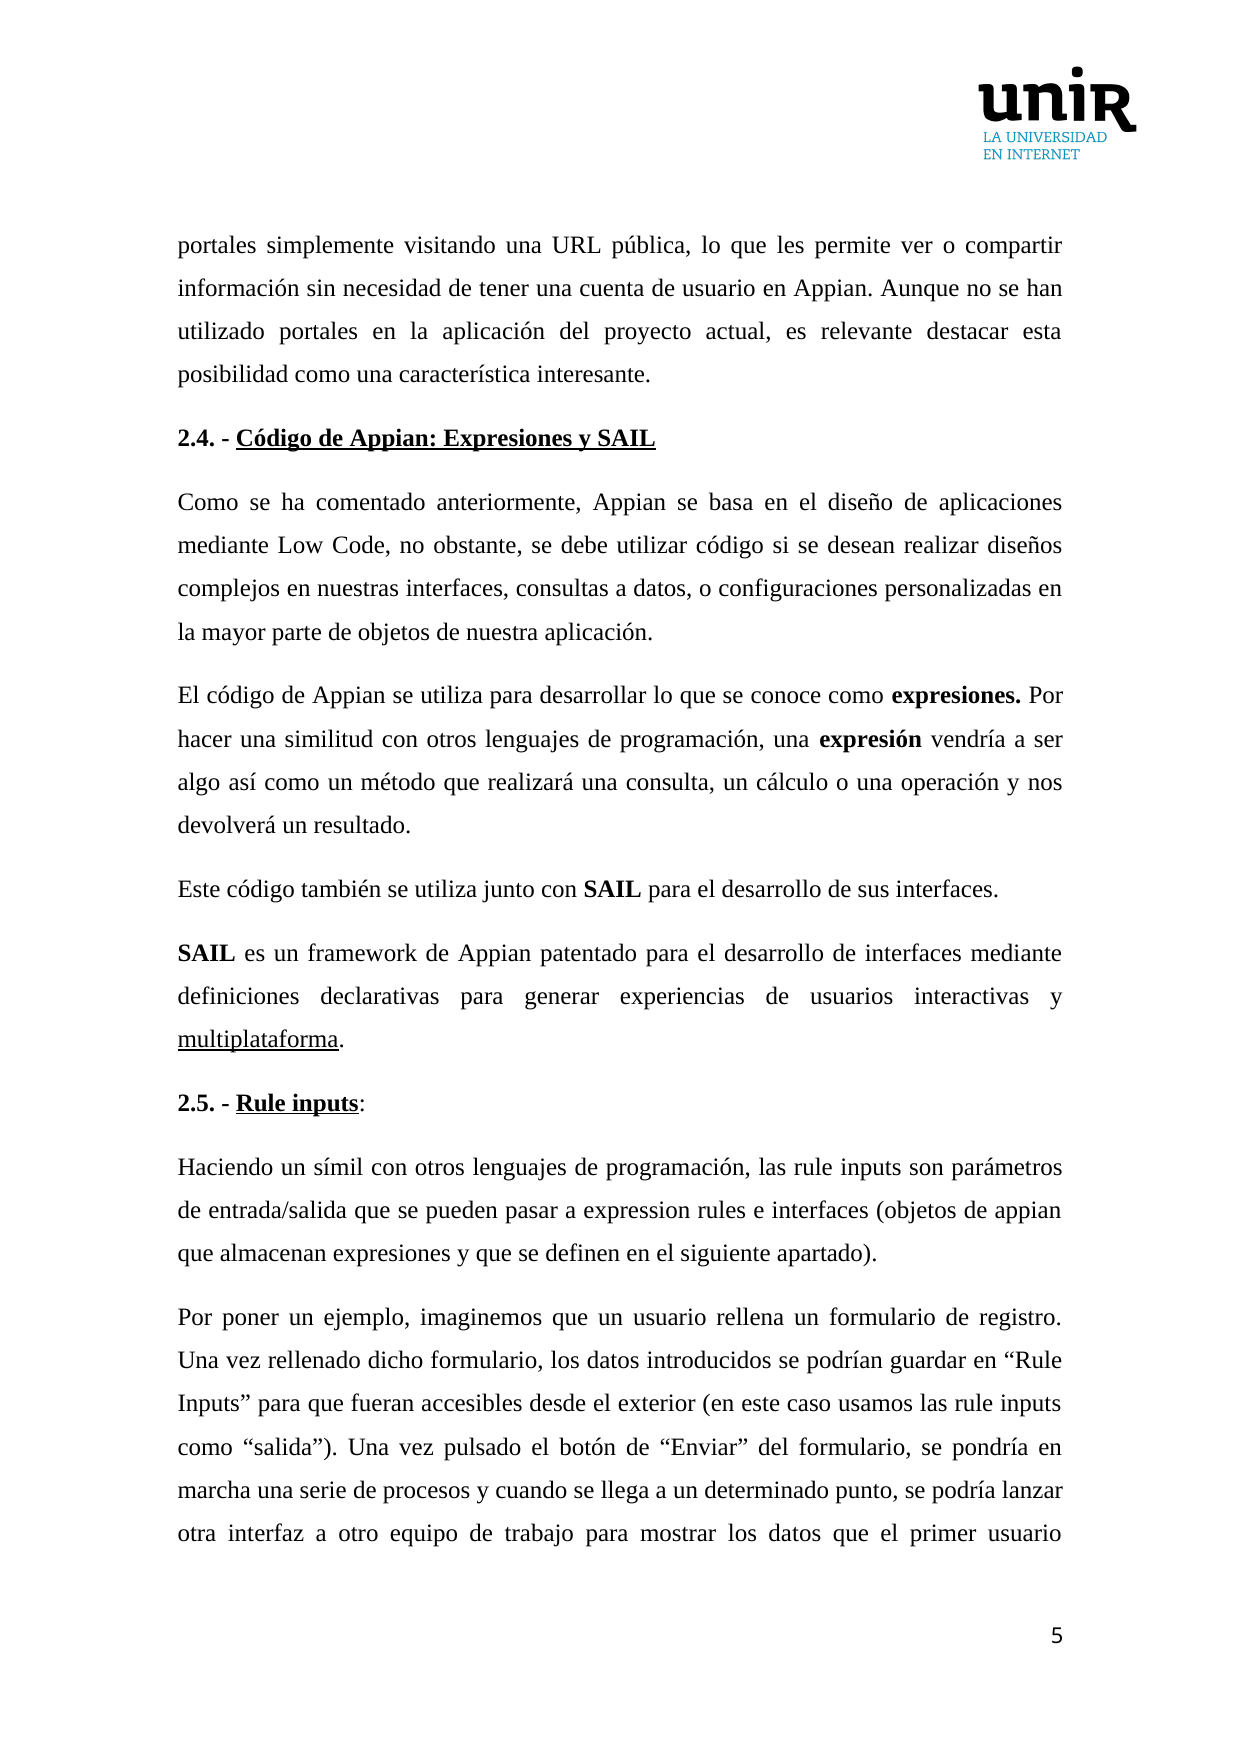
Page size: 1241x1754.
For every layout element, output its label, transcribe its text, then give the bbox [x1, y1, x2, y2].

text 2.4. - Código de Appian: Expresiones y SAIL [177, 423, 1063, 452]
picture [941, 43, 1174, 183]
text Este código también se utiliza junto con SAIL para el desarrollo de sus interfaces. [177, 874, 1063, 903]
text 2.5. - Rule inputs: [177, 1088, 1063, 1117]
text SAIL es un framework de Appian patentado para el desarrollo de interfaces mediante definiciones declarativas para generar experiencias de usuarios interactivas y multiplataforma. [177, 938, 1063, 1053]
text Como se ha comentado anteriormente, Appian se basa en el diseño de aplicaciones mediante Low Code, no obstante, se debe utilizar código si se desean realizar diseños complejos en nuestras interfaces, consultas a datos, o configuraciones personalizadas en la mayor parte de objetos de nuestra aplicación. [177, 487, 1063, 645]
text Haciendo un símil con otros lenguajes de programación, las rule inputs son parámetros de entrada/salida que se pueden pasar a expression rules e interfaces (objetos de appian que almacenan expresiones y que se definen en el siguiente apartado). [177, 1152, 1063, 1267]
text El código de Appian se utiliza para desarrollar lo que se conoce como expresiones. Por hacer una similitud con otros lenguajes de programación, una expresión vendría a ser algo así como un método que realizará una consulta, un cálculo o una operación y nos devolverá un resultado. [177, 681, 1063, 839]
